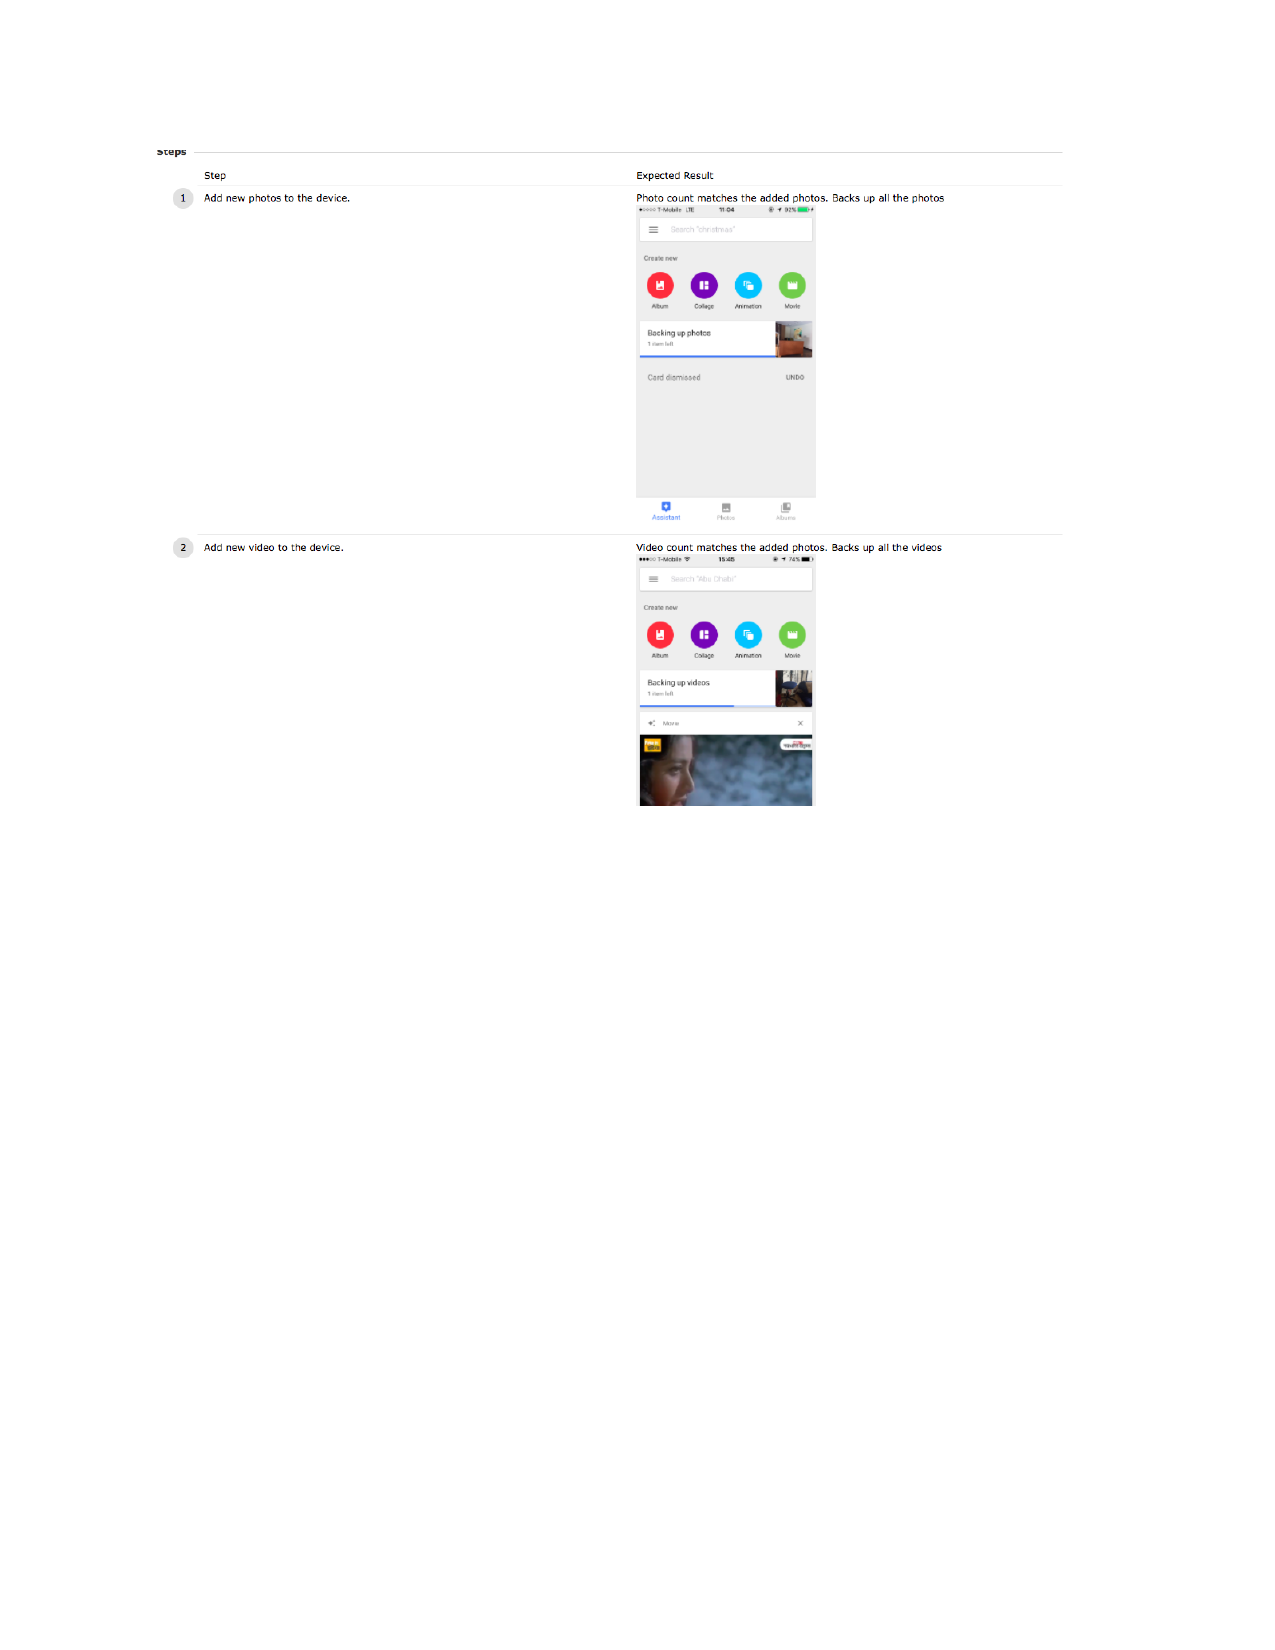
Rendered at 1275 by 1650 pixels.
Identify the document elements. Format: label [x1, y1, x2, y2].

picture [150, 150, 1069, 806]
